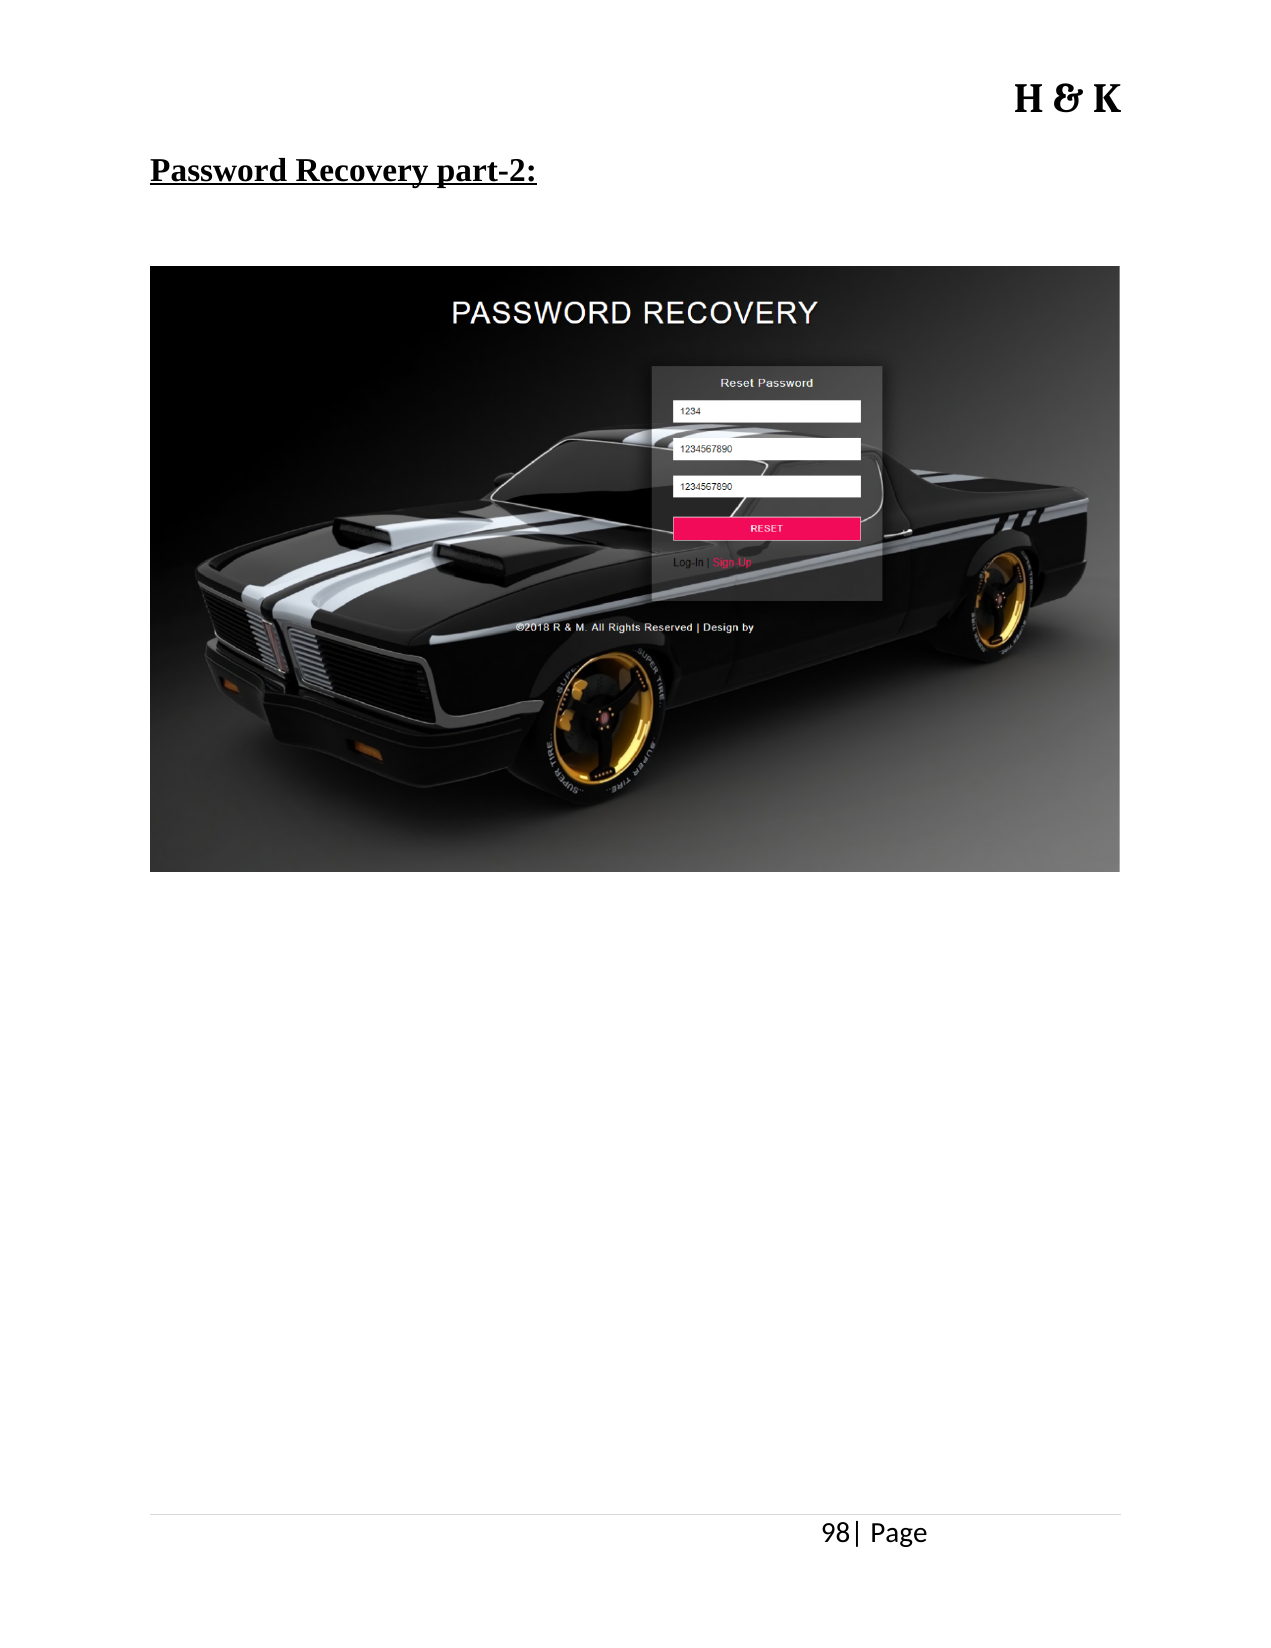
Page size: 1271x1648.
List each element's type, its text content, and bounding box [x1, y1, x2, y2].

picture [150, 266, 1120, 872]
text Password Recovery part-2: [150, 150, 1121, 188]
